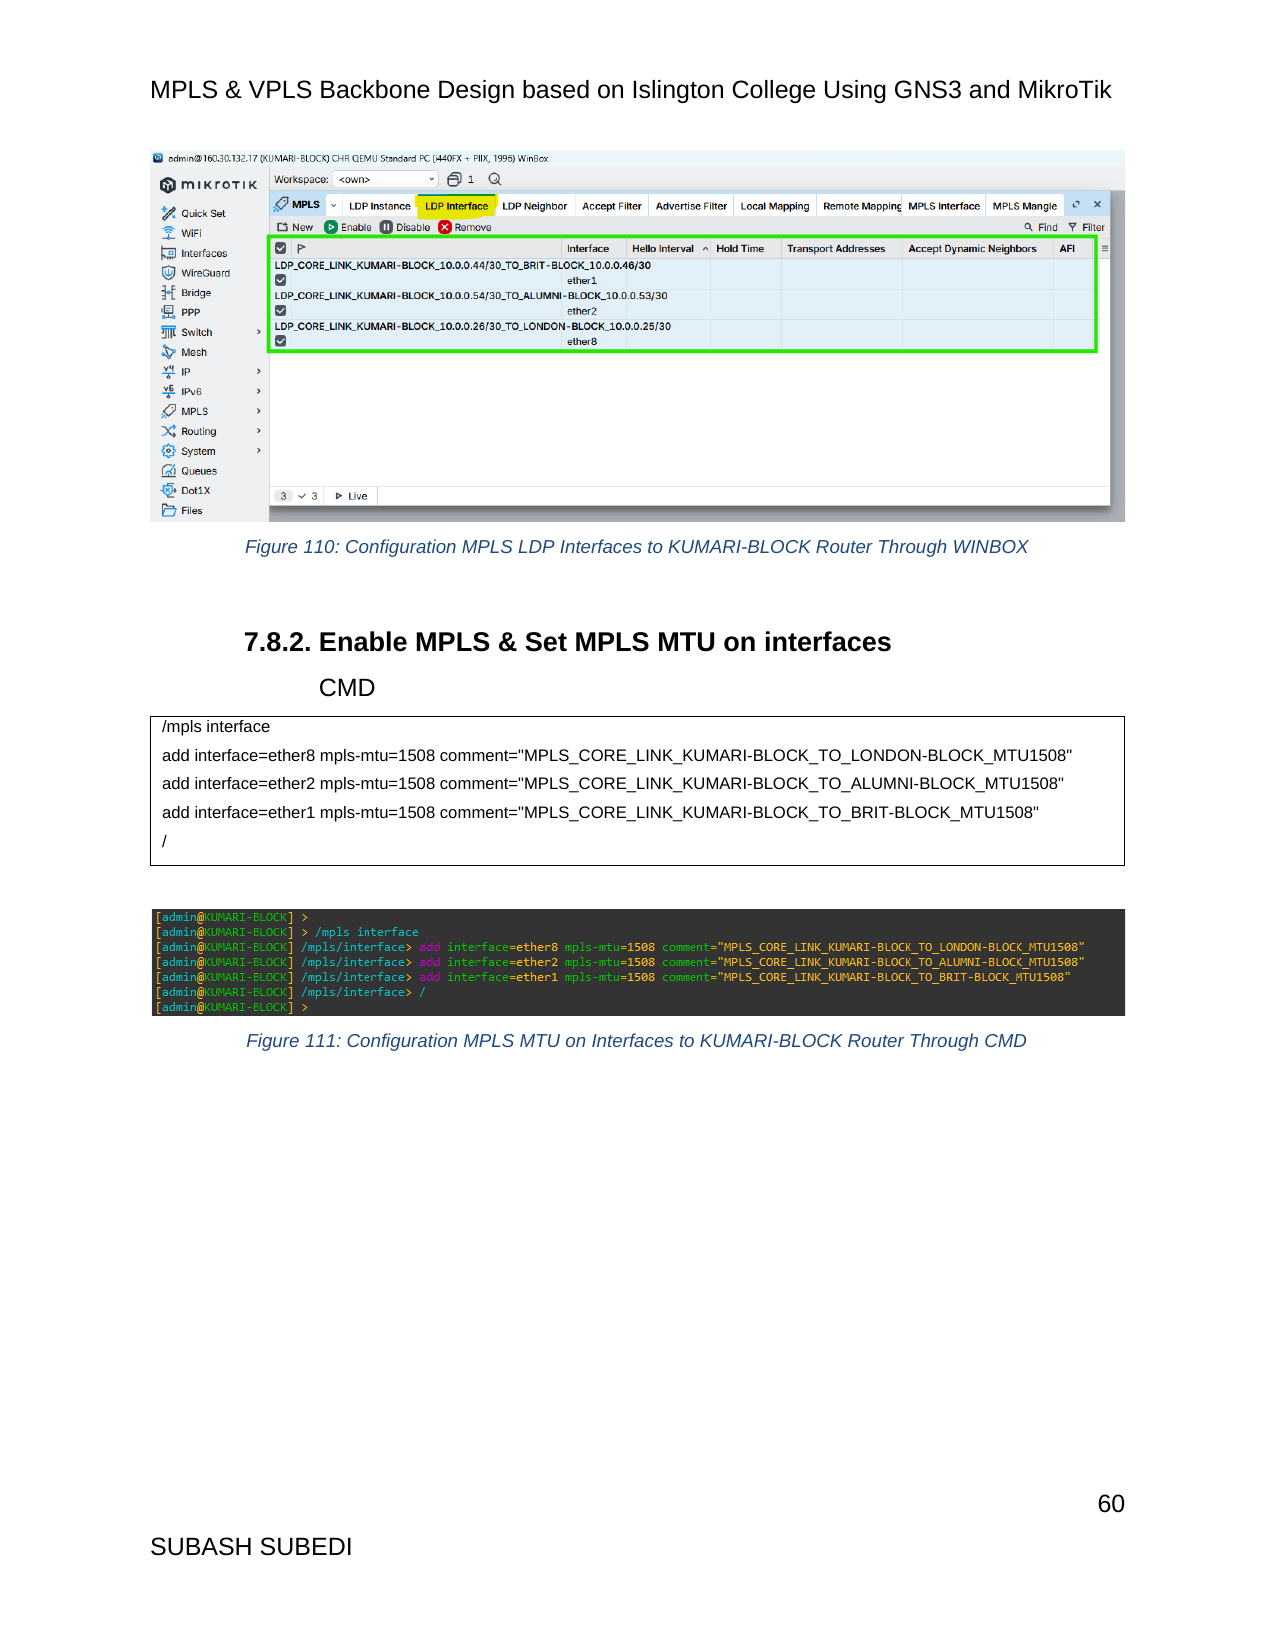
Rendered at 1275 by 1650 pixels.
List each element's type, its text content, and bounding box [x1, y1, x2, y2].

text CMD [319, 672, 1125, 701]
text Figure 110: Configuration MPLS LDP Interfaces to KUMARI-BLOCK Router Through WINBOX [150, 536, 1125, 557]
picture [150, 150, 1125, 522]
subtitle Enable MPLS & Set MPLS MTU on interfaces [244, 626, 1125, 657]
picture [150, 909, 1125, 1016]
text Figure 111: Configuration MPLS MTU on Interfaces to KUMARI-BLOCK Router Through CMD [150, 1029, 1125, 1051]
table_header /mpls interface add interface=ether8 mpls-mtu=1508 comment="MPLS_CORE_LINK_KUMARI-BLOCK_TO_LONDON-BLOCK_MTU1508" add interface=ether2 mpls-mtu=1508 comment="MPLS_CORE_LINK_KUMARI-BLOCK_TO_ALUMNI-BLOCK_MTU1508" add interface=ether1 mpls-mtu=1508 comment="MPLS_CORE_LINK_KUMARI-BLOCK_TO_BRIT-BLOCK_MTU1508" / [151, 717, 1124, 865]
